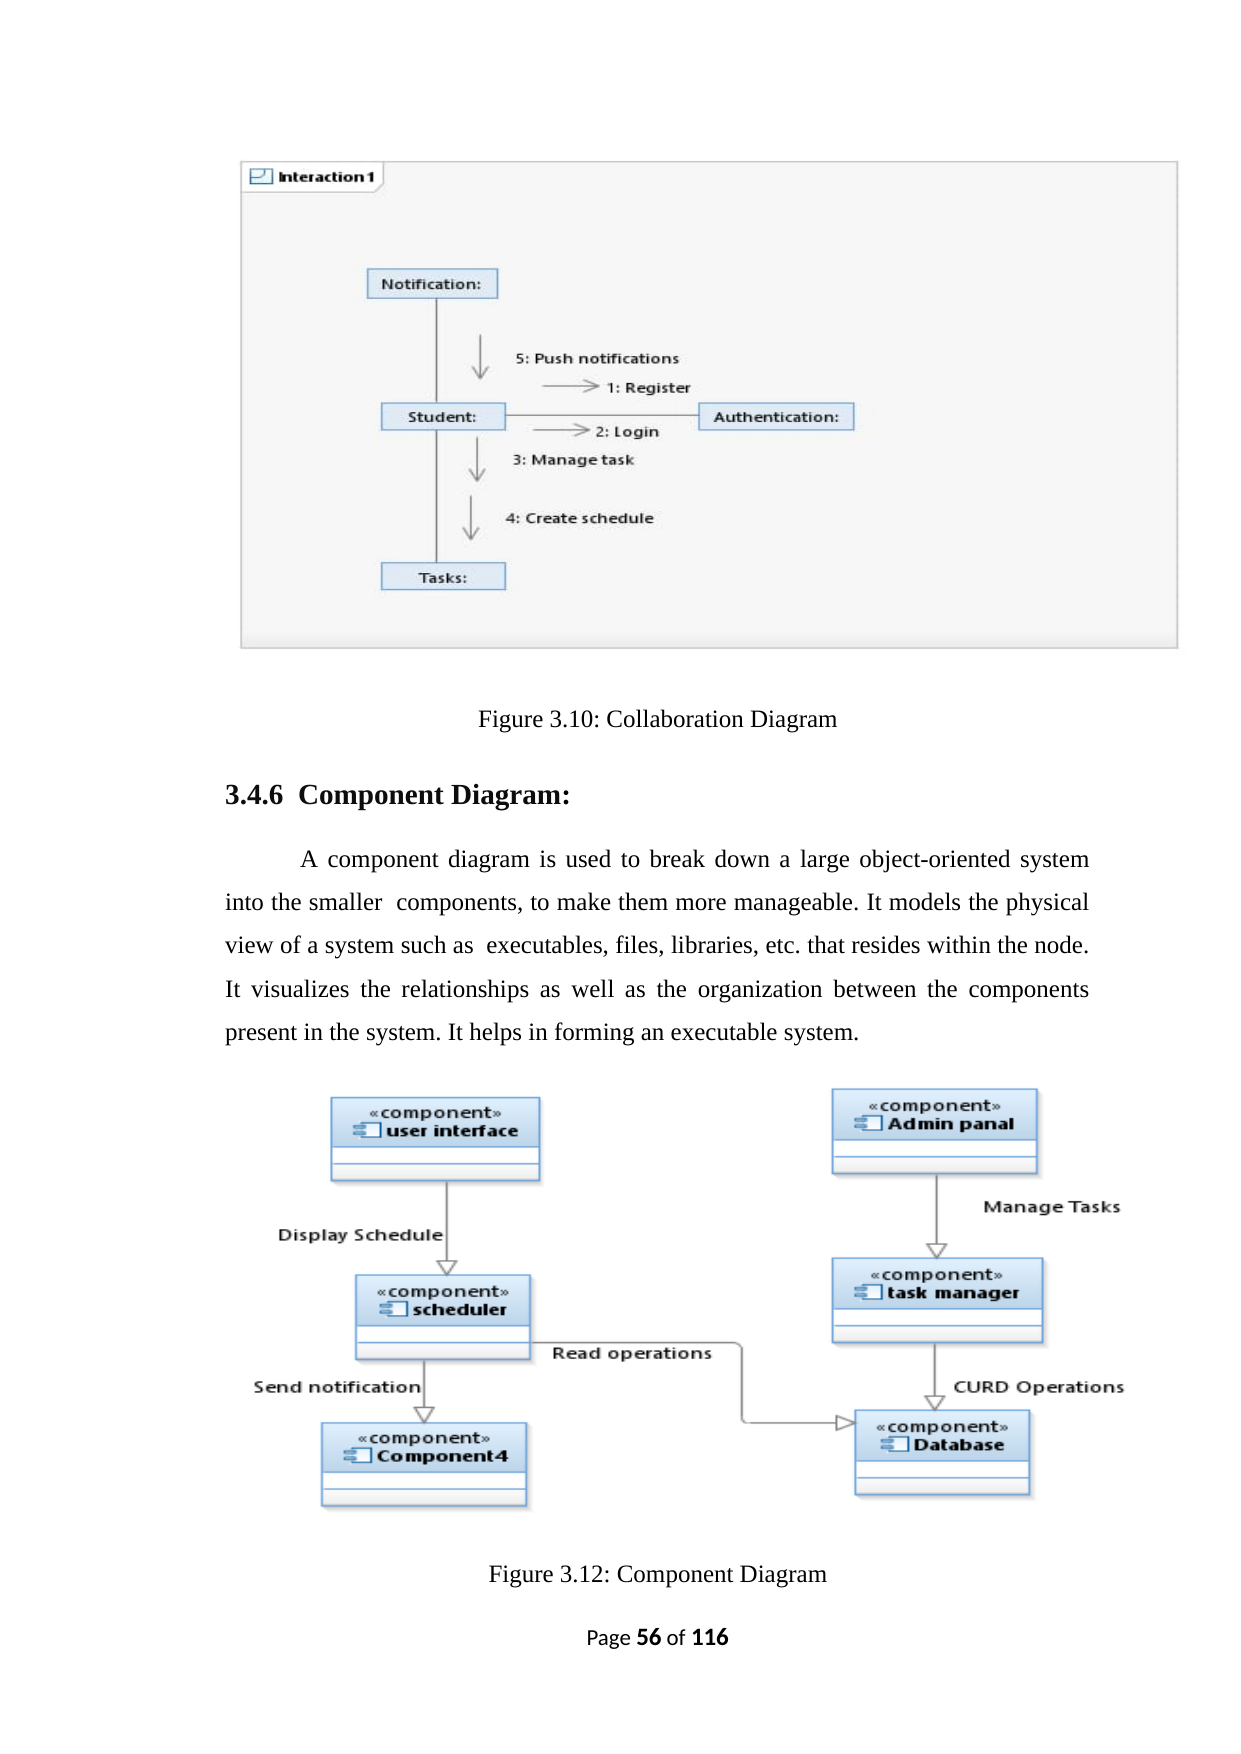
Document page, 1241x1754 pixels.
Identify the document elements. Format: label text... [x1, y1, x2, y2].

text Figure 3.12: Component Diagram [225, 1559, 1090, 1587]
picture [225, 150, 1194, 661]
text 3.4.6 Component Diagram: [561, 777, 1090, 810]
picture [225, 1076, 1164, 1528]
text A component diagram is used to break down a large object-oriented system into the smaller components, to make them more manageable. It models the physical view of a system such as executables, files, libraries, etc. that resides within the node. It visualizes the relationships as well as the organization between the components present in the system. It helps in forming an executable system. [225, 844, 1090, 1046]
text Figure 3.10: Collaboration Diagram [225, 704, 1090, 733]
